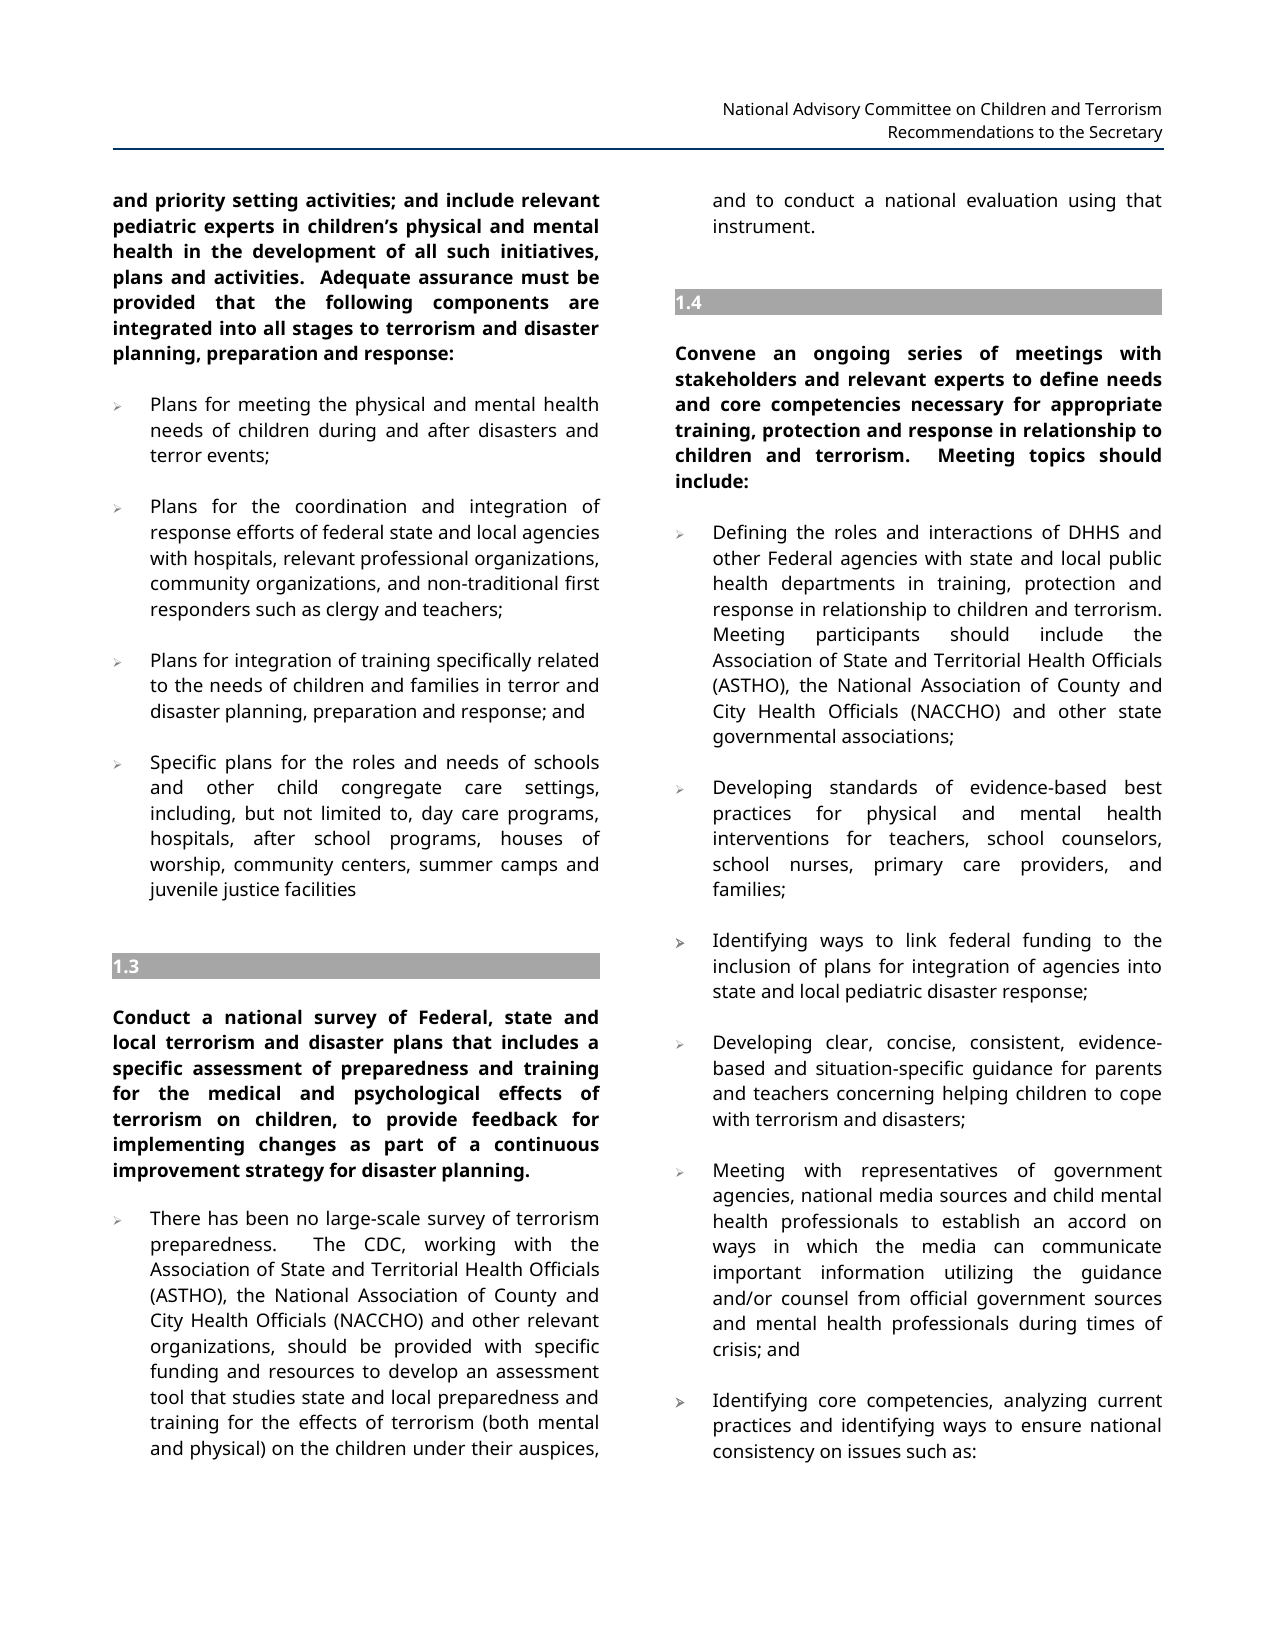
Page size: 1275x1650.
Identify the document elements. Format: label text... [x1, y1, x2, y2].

list Identifying ways to link federal funding to the inclusion of plans for integration of agencies into state and local pediatric disaster response; [675, 928, 1162, 1004]
list Plans for the coordination and integration of response efforts of federal state and local agencies with hospitals, relevant professional organizations, community organizations, and non-traditional first responders such as clergy and teachers; [112, 494, 600, 621]
list Plans for meeting the physical and mental health needs of children during and after disasters and terror events; [112, 392, 600, 468]
list Plans for integration of training specifically related to the needs of children and families in terror and disaster planning, preparation and response; and [112, 647, 600, 723]
list There has been no large-scale survey of terrorism preparedness. The CDC, working with the Association of State and Territorial Health Officials (ASTHO), the National Association of County and City Health Officials (NACCHO) and other relevant organizations, should be provided with specific funding and resources to develop an assessment tool that studies state and local preparedness and training for the effects of terrorism (both mental and physical) on the children under their auspices, and to conduct a national evaluation using that instrument. [112, 1206, 600, 1461]
subtitle 1.4 [675, 289, 1162, 315]
list Defining the roles and interactions of DHHS and other Federal agencies with state and local public health departments in training, protection and response in relationship to children and terrorism. Meeting participants should include the Association of State and Territorial Health Officials (ASTHO), the National Association of County and City Health Officials (NACCHO) and other state governmental associations; [675, 519, 1162, 749]
list Developing clear, concise, consistent, evidence-based and situation-specific guidance for parents and teachers concerning helping children to cope with terrorism and disasters; [675, 1030, 1162, 1132]
text Convene an ongoing series of meetings with stakeholders and relevant experts to define needs and core competencies necessary for appropriate training, protection and response in relationship to children and terrorism. Meeting topics should include: [675, 341, 1162, 494]
text Conduct a national survey of Federal, state and local terrorism and disaster plans that includes a specific assessment of preparedness and training for the medical and psychological effects of terrorism on children, to provide feedback for implementing changes as part of a continuous improvement strategy for disaster planning. [112, 1004, 600, 1183]
list Developing standards of evidence-based best practices for physical and mental health interventions for teachers, school counselors, school nurses, primary care providers, and families; [675, 774, 1162, 902]
list Meeting with representatives of government agencies, national media sources and child mental health professionals to establish an accord on ways in which the media can communicate important information utilizing the guidance and/or counsel from official government sources and mental health professionals during times of crisis; and [675, 1157, 1162, 1361]
text 1.3 [112, 953, 600, 979]
list Identifying core competencies, analyzing current practices and identifying ways to ensure national consistency on issues such as: [675, 1387, 1162, 1463]
list Specific plans for the roles and needs of schools and other child congregate care settings, including, but not limited to, day care programs, hospitals, after school programs, houses of worship, community centers, summer camps and juvenile justice facilities [112, 749, 600, 902]
